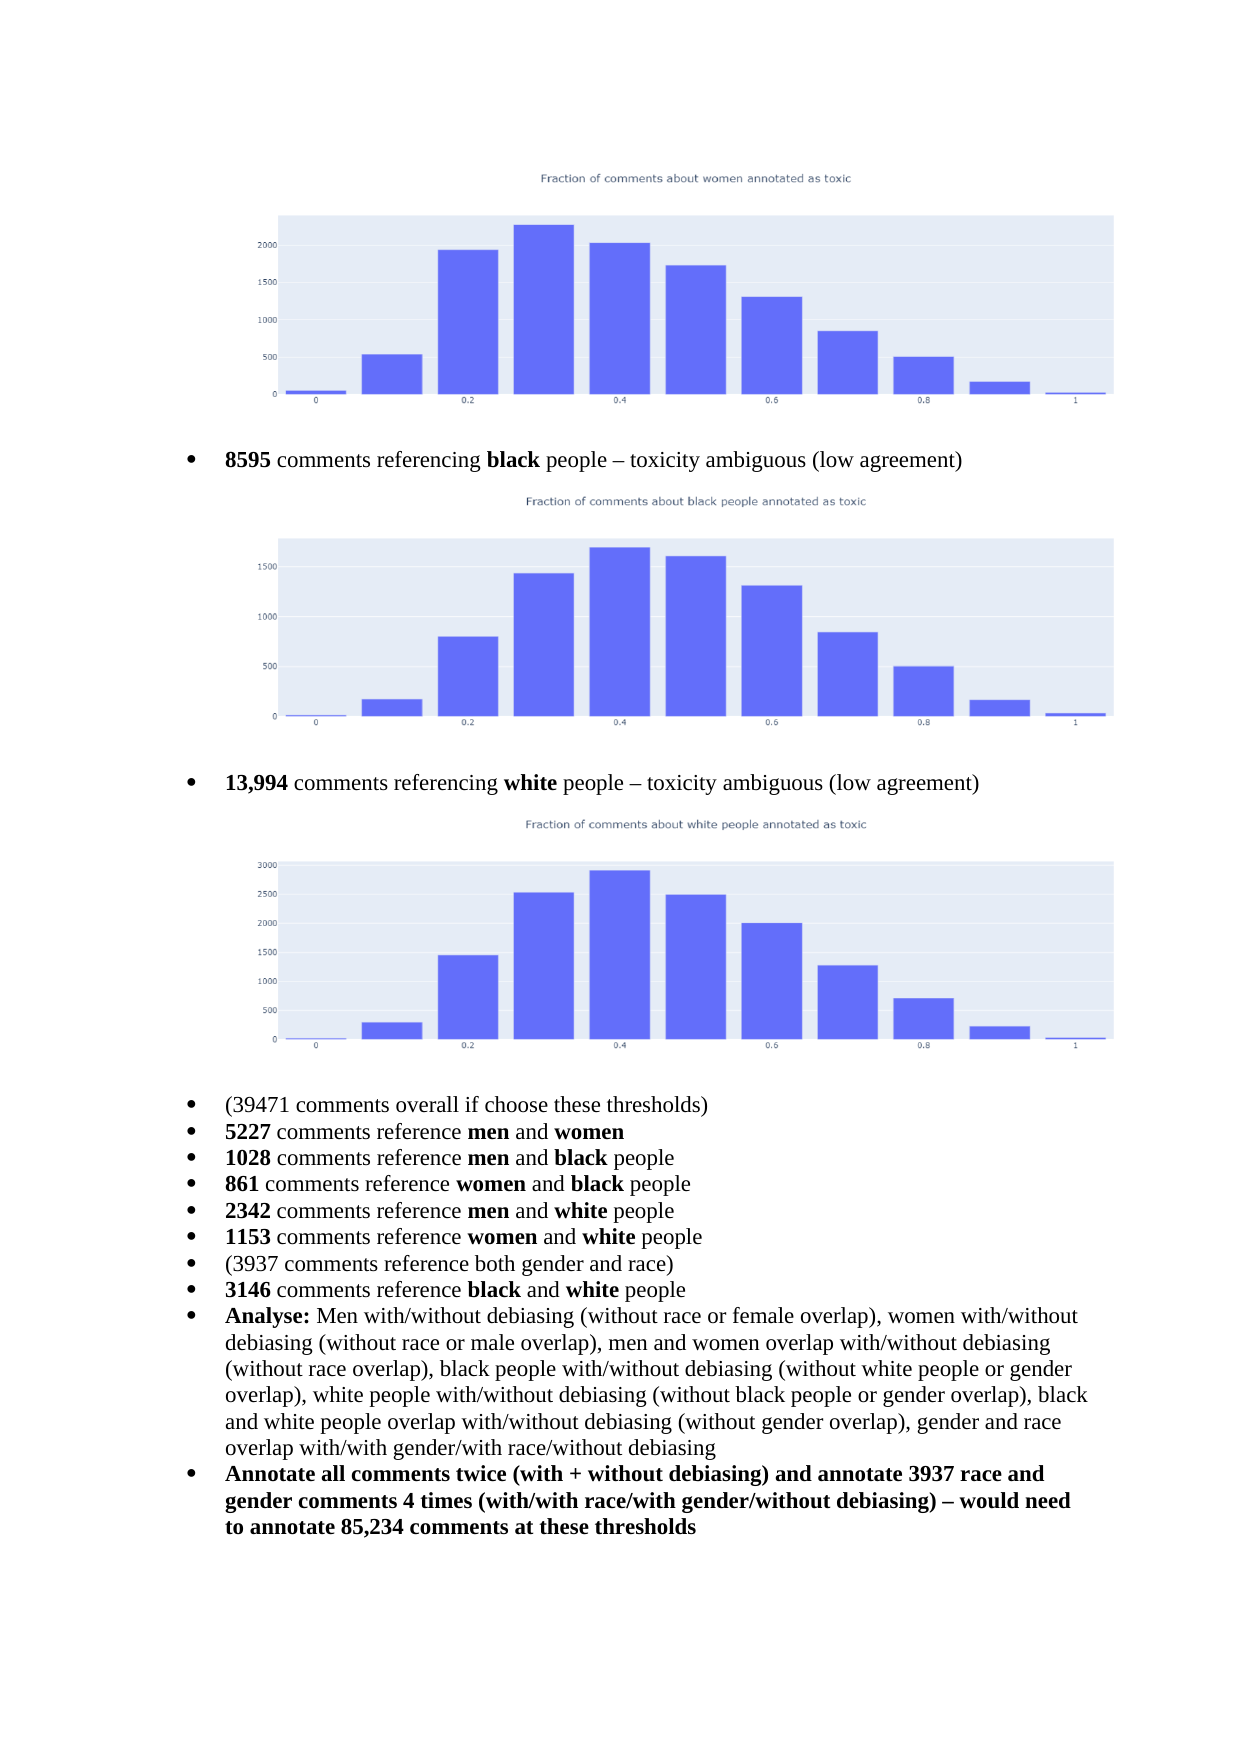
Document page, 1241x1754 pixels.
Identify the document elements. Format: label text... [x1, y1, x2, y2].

list 1028 comments reference men and black people [187, 1144, 1090, 1171]
list 13,994 comments referencing white people – toxicity ambiguous (low agreement) [187, 769, 1090, 795]
list 861 comments reference women and black people [187, 1171, 1090, 1197]
list 3146 comments reference black and white people [187, 1276, 1090, 1302]
list Annotate all comments twice (with + without debiasing) and annotate 3937 race and gender comments 4 times (with/with race/with gender/without debiasing) – would need to annotate 85,234 comments at these thresholds [187, 1460, 1090, 1539]
list (39471 comments overall if choose these thresholds) [187, 1091, 1090, 1118]
list 8595 comments referencing black people – toxicity ambiguous (low agreement) [187, 446, 1090, 473]
picture [225, 150, 1166, 447]
list 5227 comments reference men and women [187, 1118, 1090, 1144]
picture [225, 472, 1166, 769]
list 1153 comments reference women and white people [187, 1223, 1090, 1249]
picture [225, 795, 1166, 1092]
list Analyse: Men with/without debiasing (without race or female overlap), women with/without debiasing (without race or male overlap), men and women overlap with/without debiasing (without race overlap), black people with/without debiasing (without white people or gender overlap), white people with/without debiasing (without black people or gender overlap), black and white people overlap with/without debiasing (without gender overlap), gender and race overlap with/with gender/with race/without debiasing [187, 1302, 1090, 1460]
list 2342 comments reference men and white people [187, 1197, 1090, 1223]
list (3937 comments reference both gender and race) [187, 1249, 1090, 1276]
